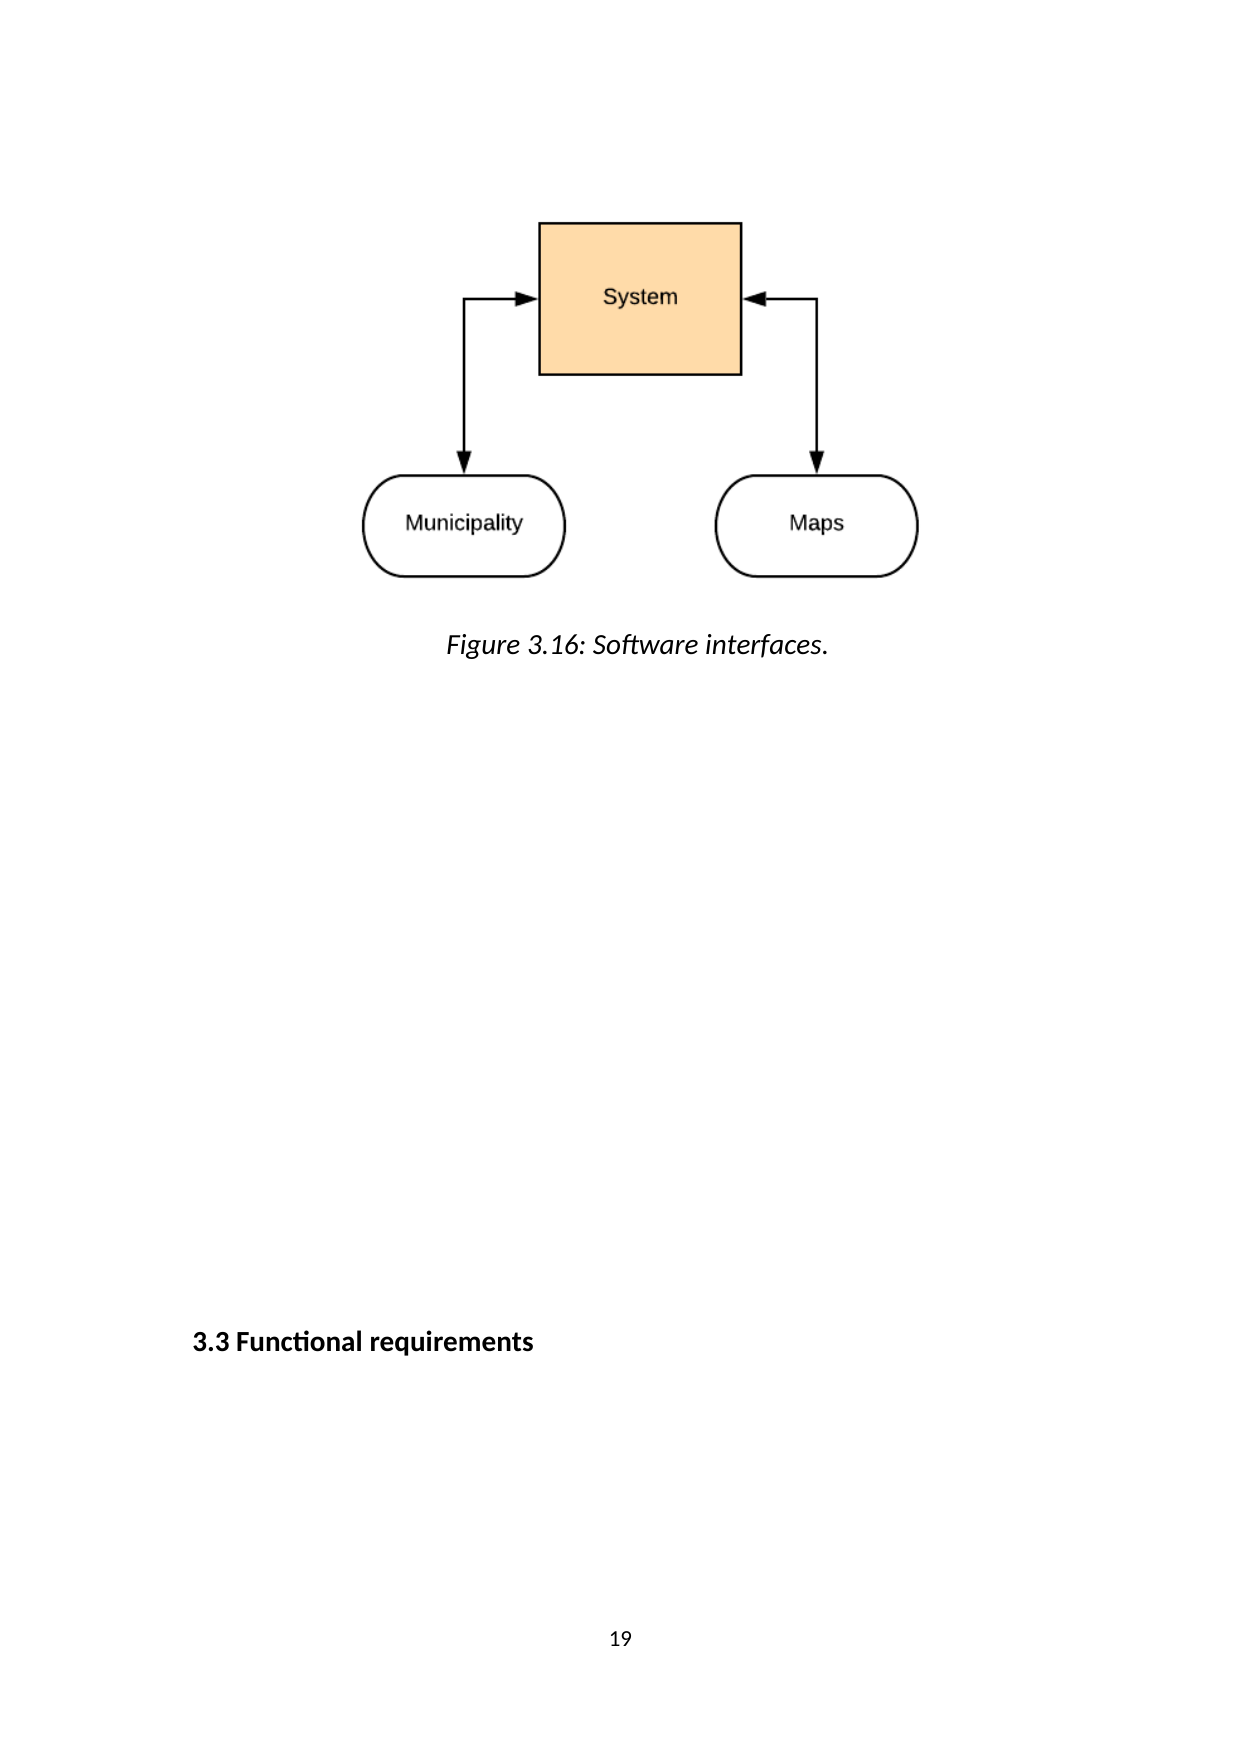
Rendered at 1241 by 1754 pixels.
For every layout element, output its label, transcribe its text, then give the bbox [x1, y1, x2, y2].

list Functional requirements [192, 1323, 1122, 1359]
picture [313, 173, 968, 627]
